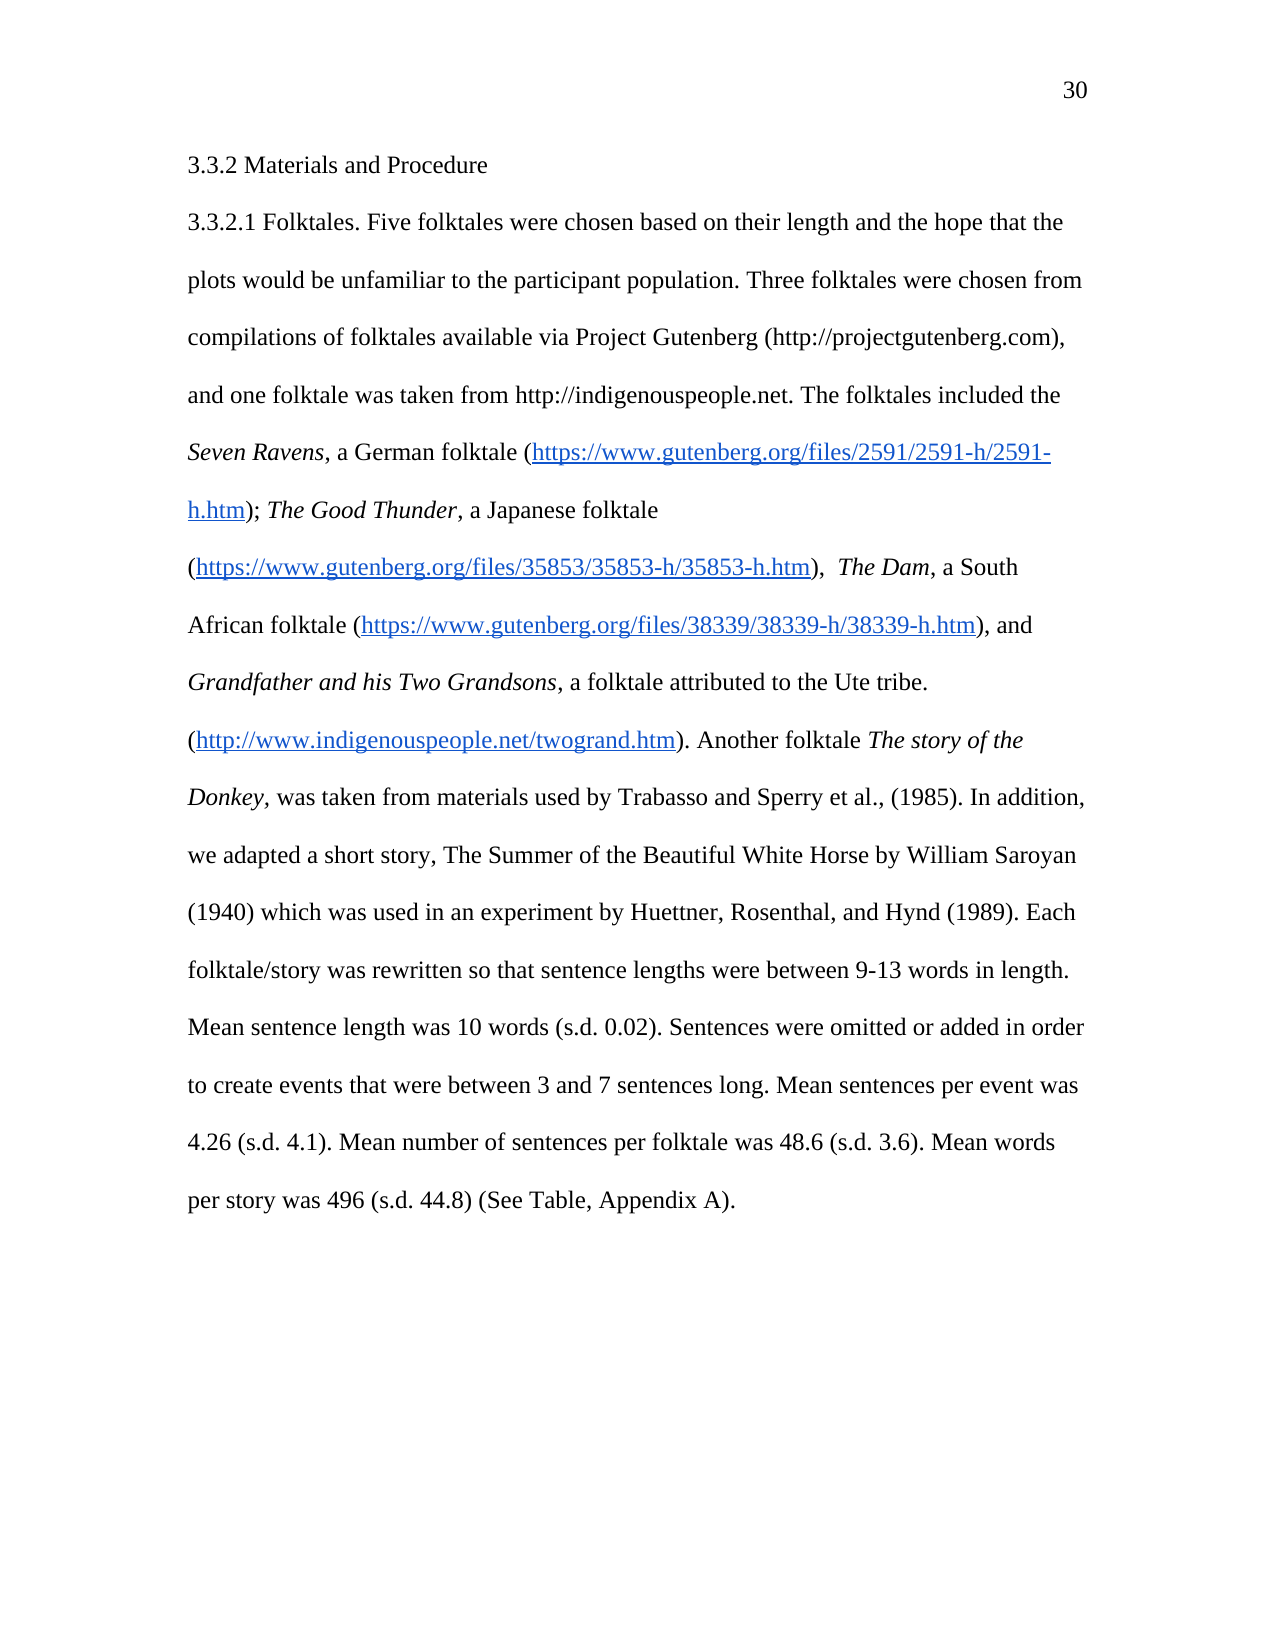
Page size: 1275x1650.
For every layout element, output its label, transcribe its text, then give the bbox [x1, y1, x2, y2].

subtitle 3.3.2 Materials and Procedure [187, 150, 1087, 179]
subtitle 3.3.2.1 Folktales. Five folktales were chosen based on their length and the hope that the plots would be unfamiliar to the participant population. Three folktales were chosen from compilations of folktales available via Project Gutenberg (http://projectgutenberg.com), and one folktale was taken from http://indigenouspeople.net. The folktales included the Seven Ravens, a German folktale (https://www.gutenberg.org/files/2591/2591-h/2591-h.htm); The Good Thunder, a Japanese folktale (https://www.gutenberg.org/files/35853/35853-h/35853-h.htm), The Dam, a South African folktale (https://www.gutenberg.org/files/38339/38339-h/38339-h.htm), and Grandfather and his Two Grandsons, a folktale attributed to the Ute tribe. (http://www.indigenouspeople.net/twogrand.htm). Another folktale The story of the Donkey, was taken from materials used by Trabasso and Sperry et al., (1985). In addition, we adapted a short story, The Summer of the Beautiful White Horse by William Saroyan (1940) which was used in an experiment by Huettner, Rosenthal, and Hynd (1989). Each folktale/story was rewritten so that sentence lengths were between 9-13 words in length. Mean sentence length was 10 words (s.d. 0.02). Sentences were omitted or added in order to create events that were between 3 and 7 sentences long. Mean sentences per event was 4.26 (s.d. 4.1). Mean number of sentences per folktale was 48.6 (s.d. 3.6). Mean words per story was 496 (s.d. 44.8) (See Table, Appendix A). [187, 207, 1087, 1214]
